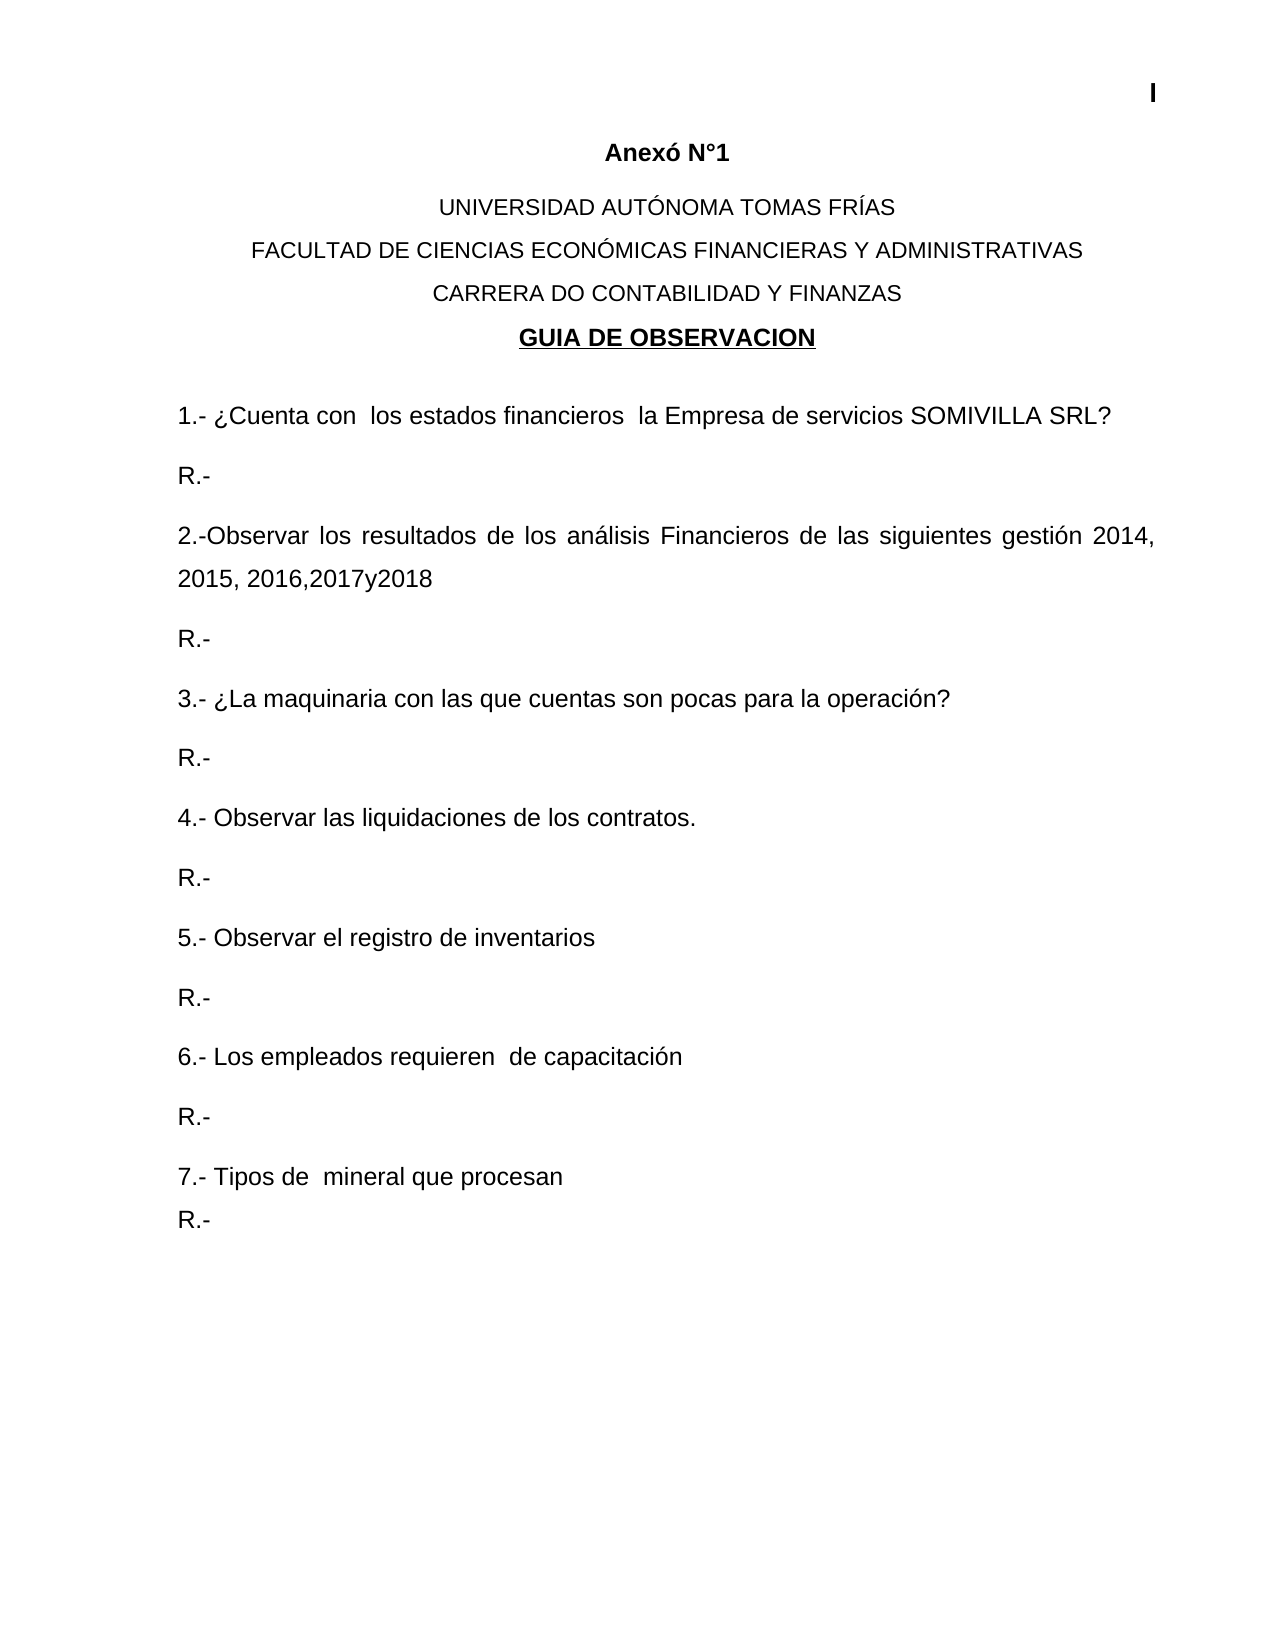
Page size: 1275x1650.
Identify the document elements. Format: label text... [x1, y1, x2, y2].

text Anexó N°1 [177, 137, 1157, 166]
text GUIA DE OBSERVACION [177, 323, 1157, 351]
text 4.- Observar las liquidaciones de los contratos. [177, 803, 1157, 832]
text R.- [177, 863, 1157, 892]
text R.- [177, 1205, 1157, 1234]
text R.- [177, 983, 1157, 1011]
text 1.- ¿Cuenta con los estados financieros la Empresa de servicios SOMIVILLA SRL? [177, 401, 1157, 430]
text R.- [177, 461, 1157, 490]
text R.- [177, 743, 1157, 772]
text 3.- ¿La maquinaria con las que cuentas son pocas para la operación? [177, 684, 1157, 712]
text UNIVERSIDAD AUTÓNOMA TOMAS FRÍAS [177, 193, 1157, 220]
text R.- [177, 1102, 1157, 1131]
text 5.- Observar el registro de inventarios [177, 923, 1157, 952]
text 7.- Tipos de mineral que procesan [177, 1162, 1157, 1191]
text 6.- Los empleados requieren de capacitación [177, 1042, 1157, 1071]
text FACULTAD DE CIENCIAS ECONÓMICAS FINANCIERAS Y ADMINISTRATIVAS [177, 237, 1157, 263]
text R.- [177, 624, 1157, 653]
text 2.-Observar los resultados de los análisis Financieros de las siguientes gestión 2014, 2015, 2016,2017y2018 [177, 521, 1157, 593]
text CARRERA DO CONTABILIDAD Y FINANZAS [177, 279, 1157, 306]
